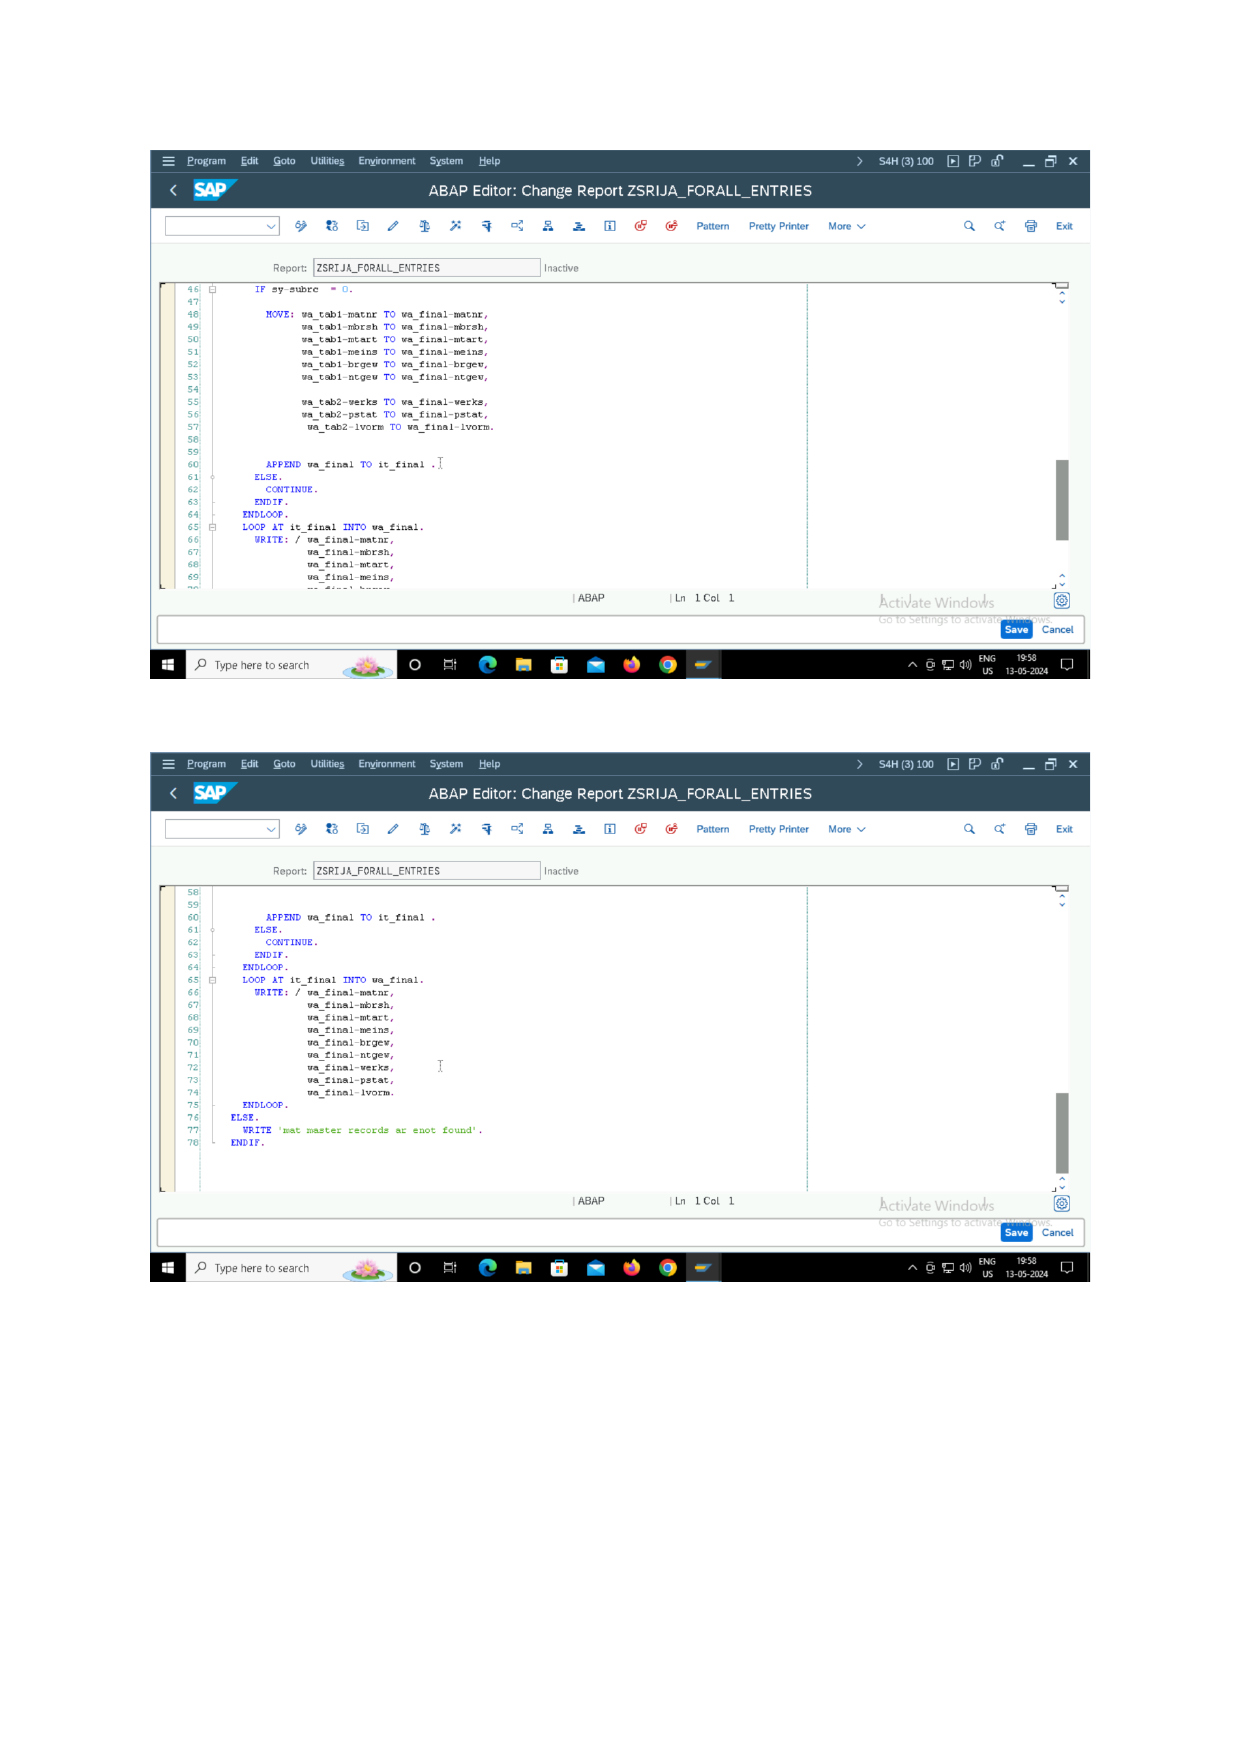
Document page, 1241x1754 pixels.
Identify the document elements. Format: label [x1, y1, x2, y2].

picture [150, 752, 1091, 1282]
picture [150, 150, 1091, 679]
